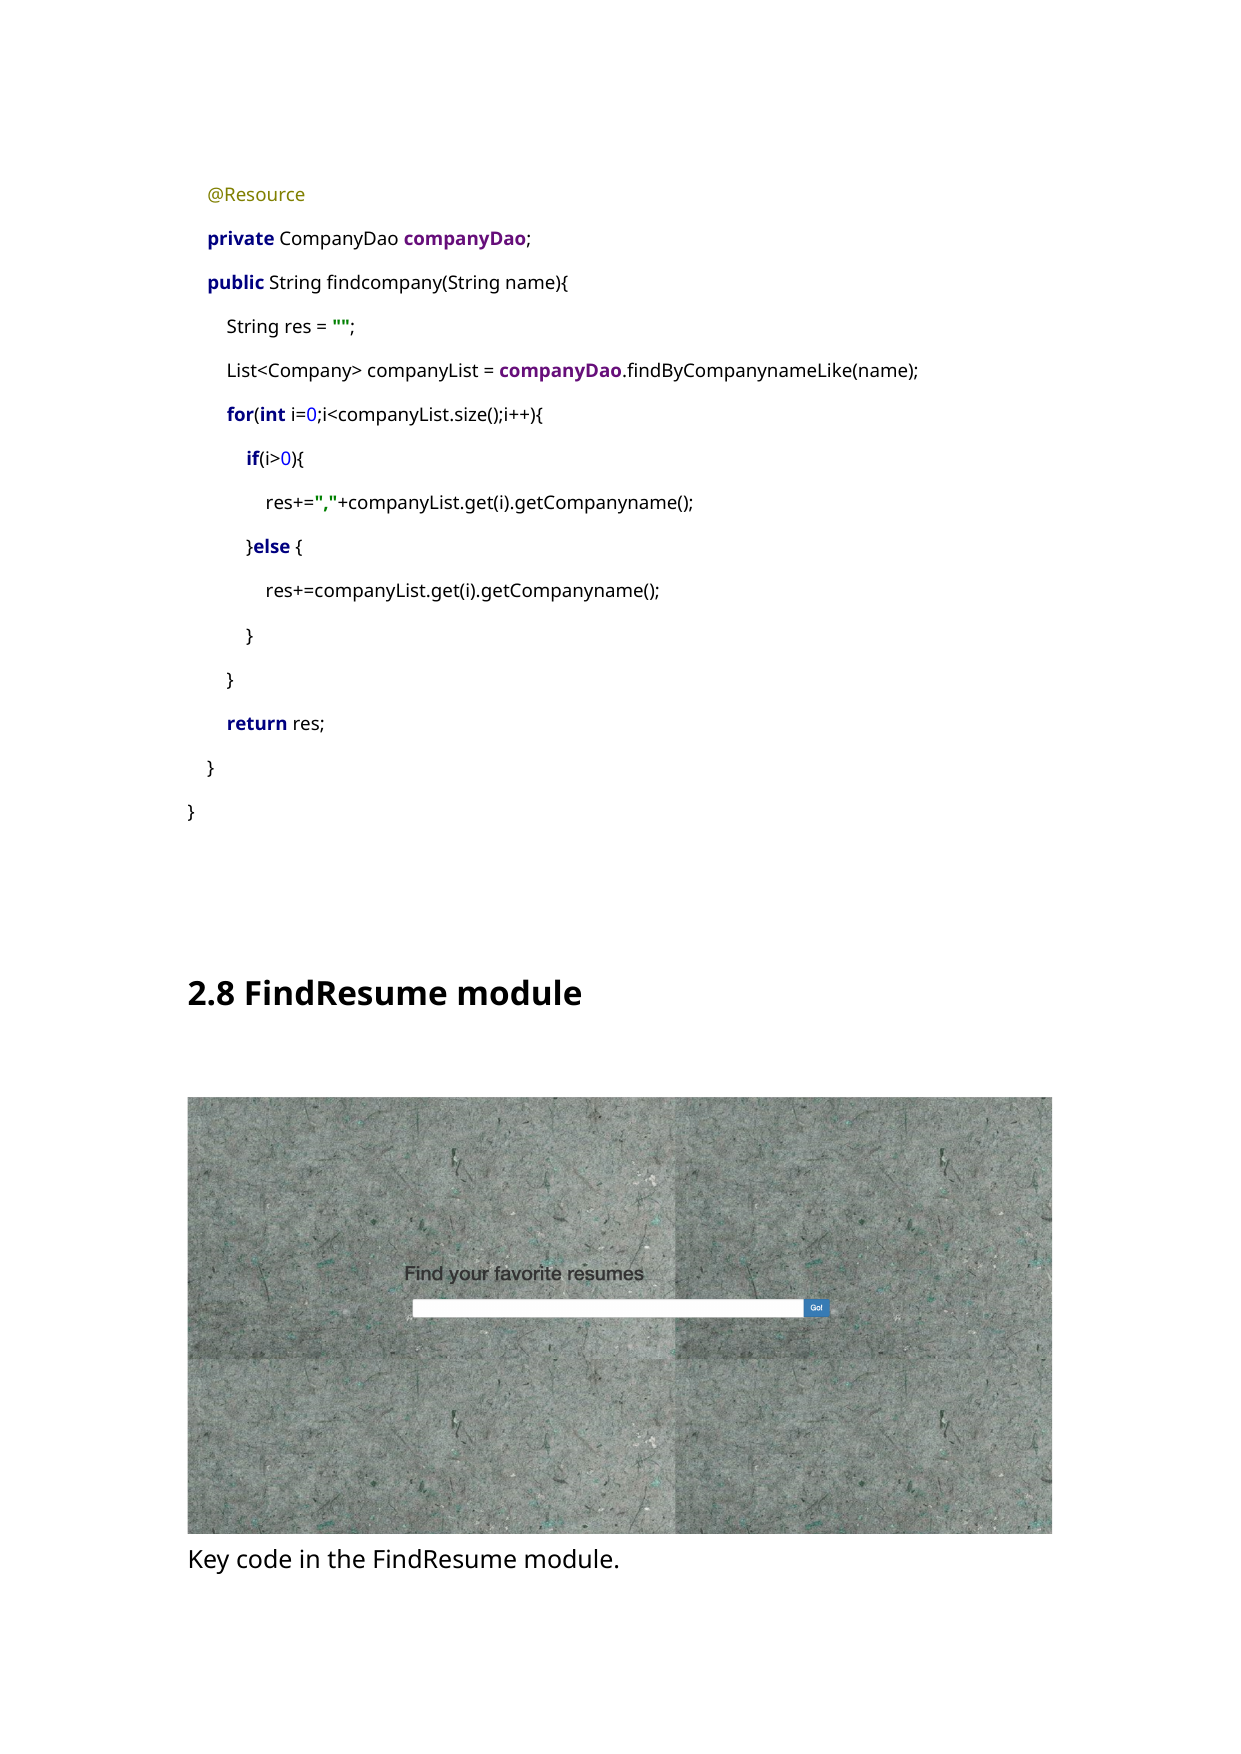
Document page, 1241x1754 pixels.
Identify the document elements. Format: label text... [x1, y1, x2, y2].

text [187, 172, 1053, 833]
picture [187, 1096, 1053, 1534]
text Key code in the FindResume module. [187, 1537, 1053, 1581]
subtitle 2.8 FindResume module [187, 948, 1053, 1036]
